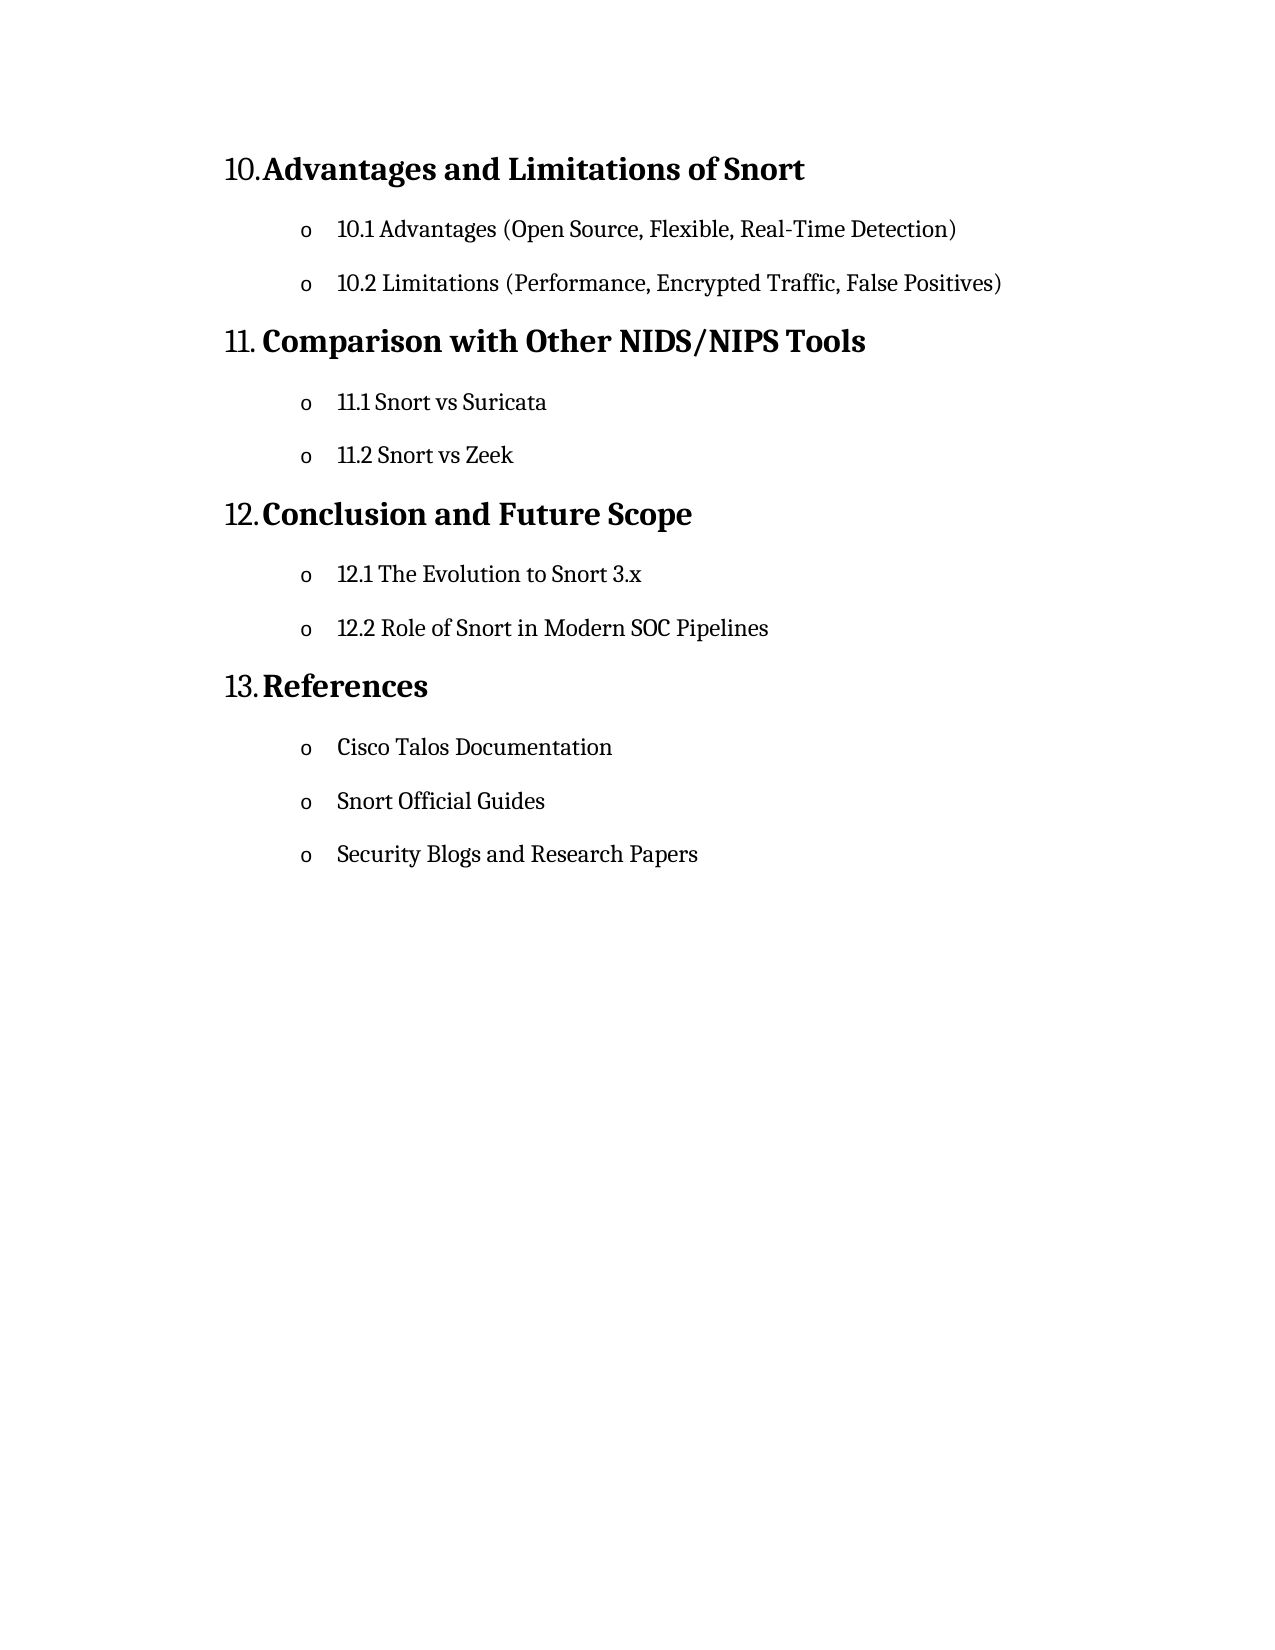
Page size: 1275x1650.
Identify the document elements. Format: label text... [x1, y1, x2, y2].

list 10.2 Limitations (Performance, Encrypted Traffic, False Positives) [300, 269, 1087, 297]
list Comparison with Other NIDS/NIPS Tools [225, 323, 1087, 361]
list Snort Official Guides [300, 787, 1087, 815]
list 11.2 Snort vs Zeek [300, 441, 1087, 470]
list Security Blogs and Research Papers [300, 840, 1087, 869]
list 12.1 The Evolution to Snort 3.x [300, 560, 1087, 589]
list 11.1 Snort vs Suricata [300, 387, 1087, 416]
list References [225, 668, 1087, 706]
list 12.2 Role of Snort in Modern SOC Pipelines [300, 614, 1087, 643]
list Cisco Talos Documentation [300, 733, 1087, 761]
list Conclusion and Future Scope [225, 495, 1087, 533]
list 10.1 Advantages (Open Source, Flexible, Real-Time Detection) [300, 215, 1087, 244]
list Advantages and Limitations of Snort [225, 150, 1087, 188]
